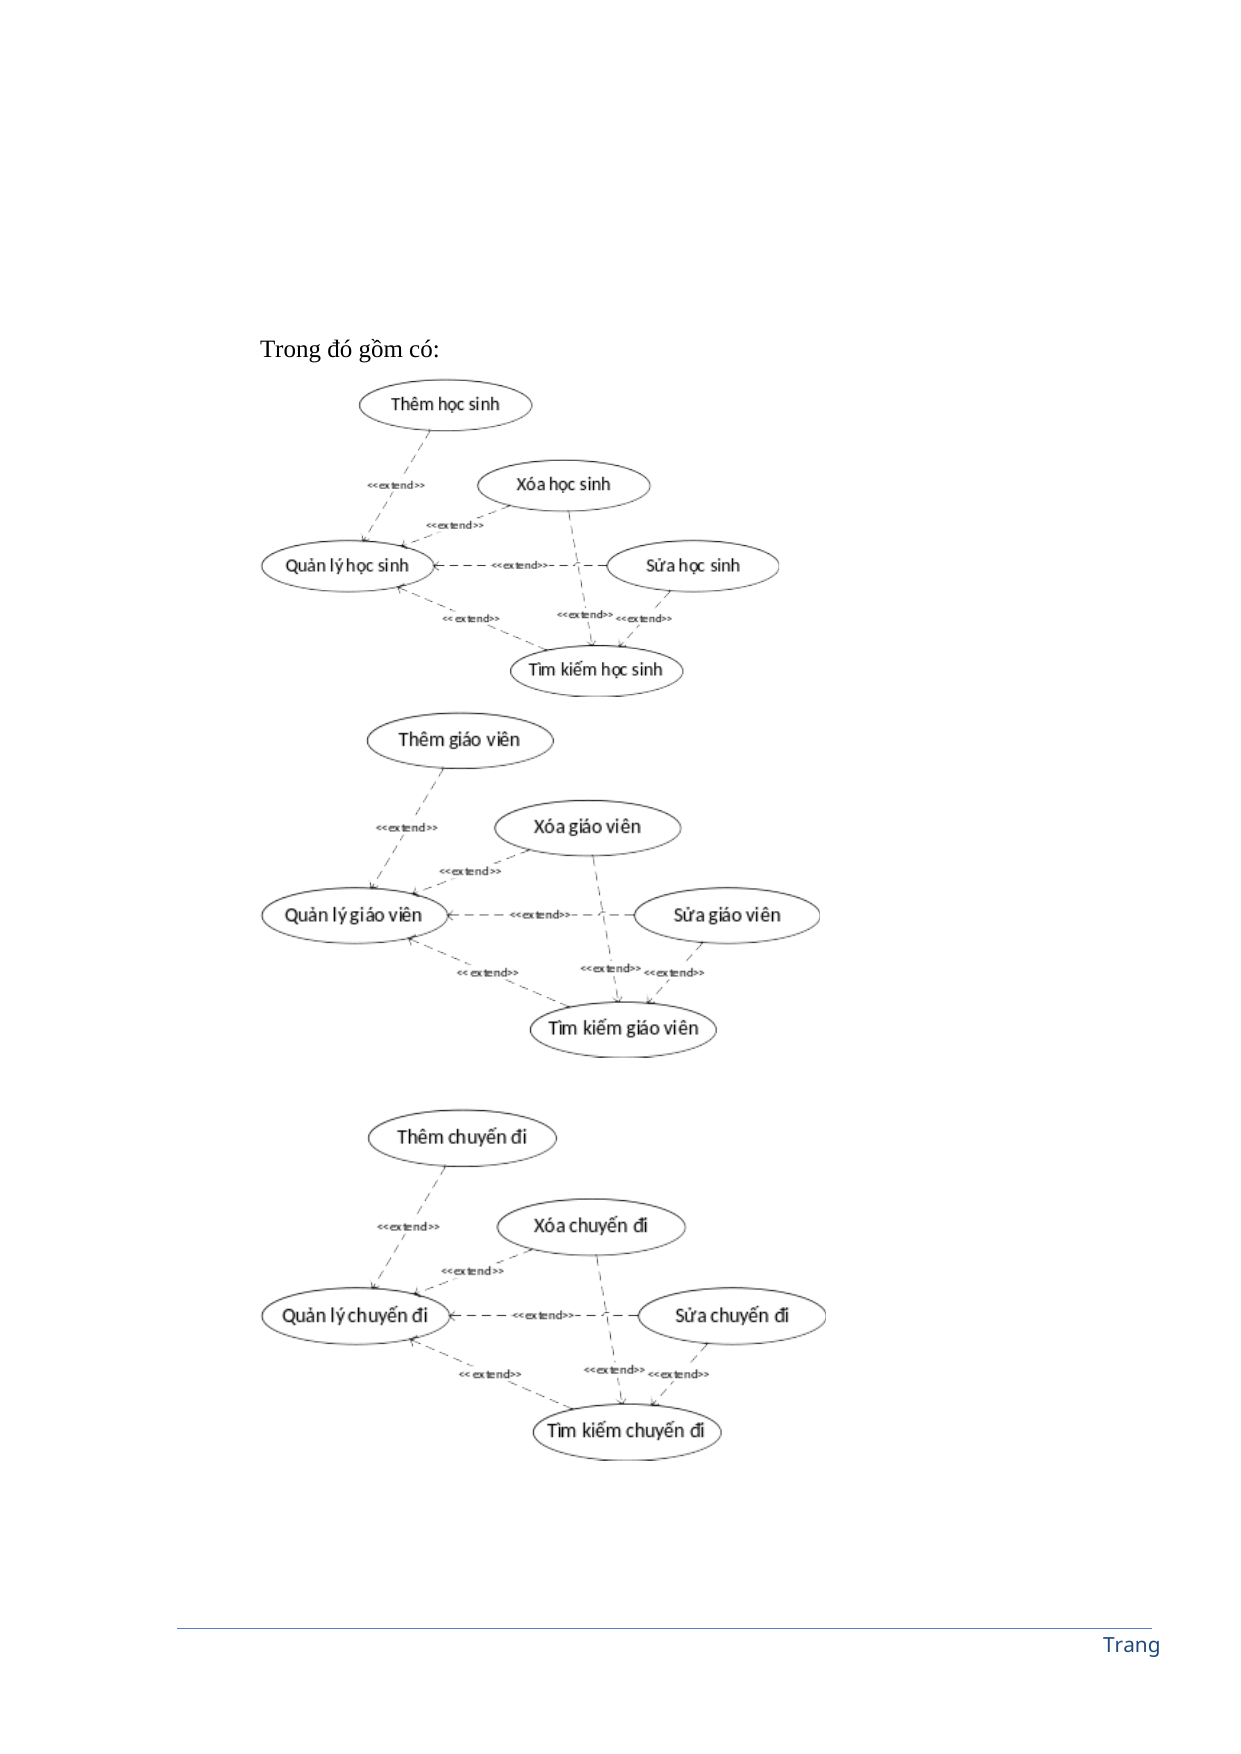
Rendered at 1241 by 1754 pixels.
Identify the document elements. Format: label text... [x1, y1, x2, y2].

list Trong đó gồm có: [260, 334, 1152, 363]
